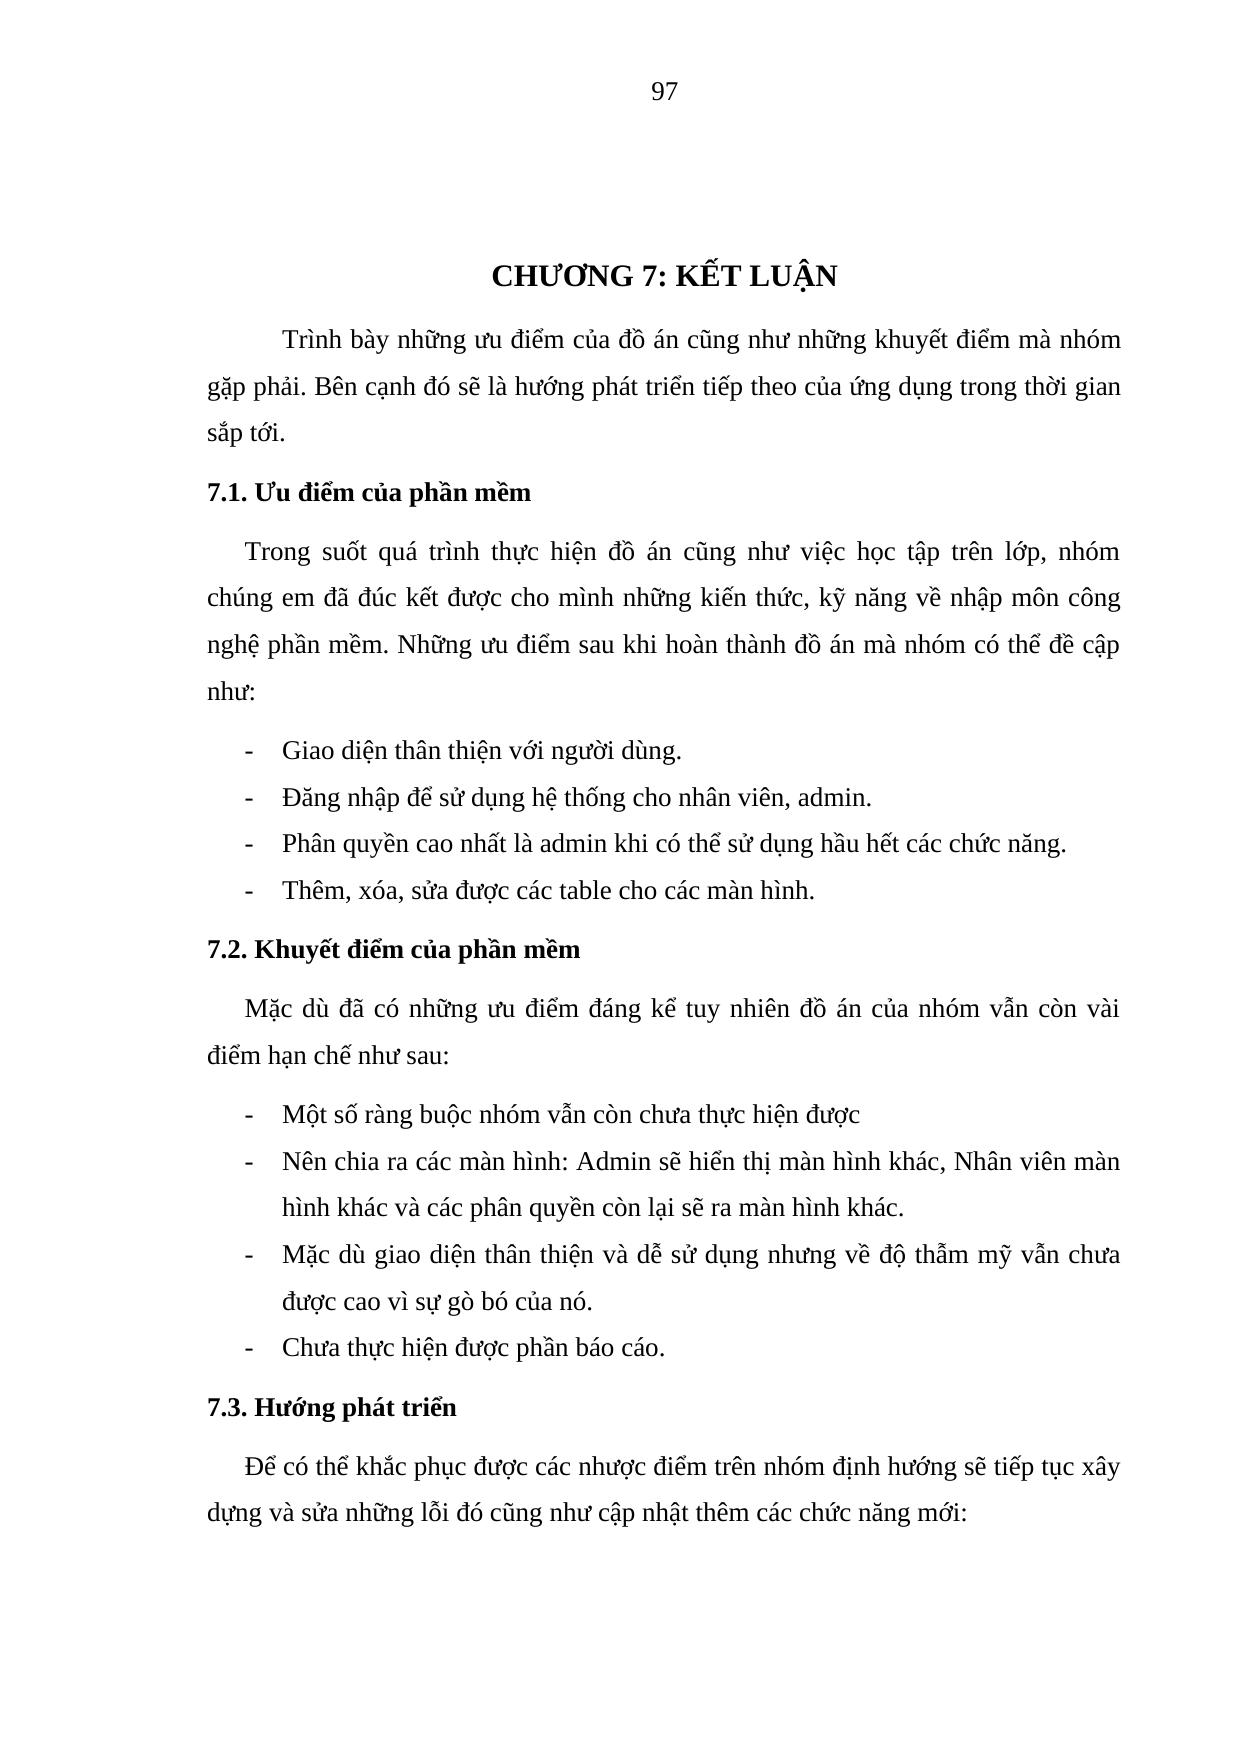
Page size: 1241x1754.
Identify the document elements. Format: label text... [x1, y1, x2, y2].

subtitle 7.1. Ưu điểm của phần mềm [207, 476, 1122, 507]
text Trình bày những ưu điểm của đồ án cũng như những khuyết điểm mà nhóm gặp phải. Bên cạnh đó sẽ là hướng phát triển tiếp theo của ứng dụng trong thời gian sắp tới. [207, 323, 1122, 448]
subtitle 7.2. Khuyết điểm của phần mềm [207, 933, 1122, 964]
list Phân quyền cao nhất là admin khi có thể sử dụng hầu hết các chức năng. [244, 827, 1122, 858]
list Thêm, xóa, sửa được các table cho các màn hình. [244, 874, 1122, 905]
list Một số ràng buộc nhóm vẫn còn chưa thực hiện được [244, 1098, 1122, 1129]
subtitle CHƯƠNG 7: KẾT LUẬN [207, 257, 1122, 293]
list Giao diện thân thiện với người dùng. [244, 734, 1122, 765]
list Mặc dù giao diện thân thiện và dễ sử dụng nhưng về độ thẫm mỹ vẫn chưa được cao vì sự gò bó của nó. [244, 1238, 1122, 1316]
list Đăng nhập để sử dụng hệ thống cho nhân viên, admin. [244, 781, 1122, 812]
text Trong suốt quá trình thực hiện đồ án cũng như việc học tập trên lớp, nhóm chúng em đã đúc kết được cho mình những kiến thức, kỹ năng về nhập môn công nghệ phần mềm. Những ưu điểm sau khi hoàn thành đồ án mà nhóm có thể đề cập như: [207, 535, 1122, 706]
text Để có thể khắc phục được các nhược điểm trên nhóm định hướng sẽ tiếp tục xây dựng và sửa những lỗi đó cũng như cập nhật thêm các chức năng mới: [207, 1450, 1122, 1528]
text Mặc dù đã có những ưu điểm đáng kể tuy nhiên đồ án của nhóm vẫn còn vài điểm hạn chế như sau: [207, 992, 1122, 1070]
list Nên chia ra các màn hình: Admin sẽ hiển thị màn hình khác, Nhân viên màn hình khác và các phân quyền còn lại sẽ ra màn hình khác. [244, 1145, 1122, 1223]
subtitle 7.3. Hướng phát triển [207, 1391, 1122, 1422]
list Chưa thực hiện được phần báo cáo. [244, 1331, 1122, 1363]
